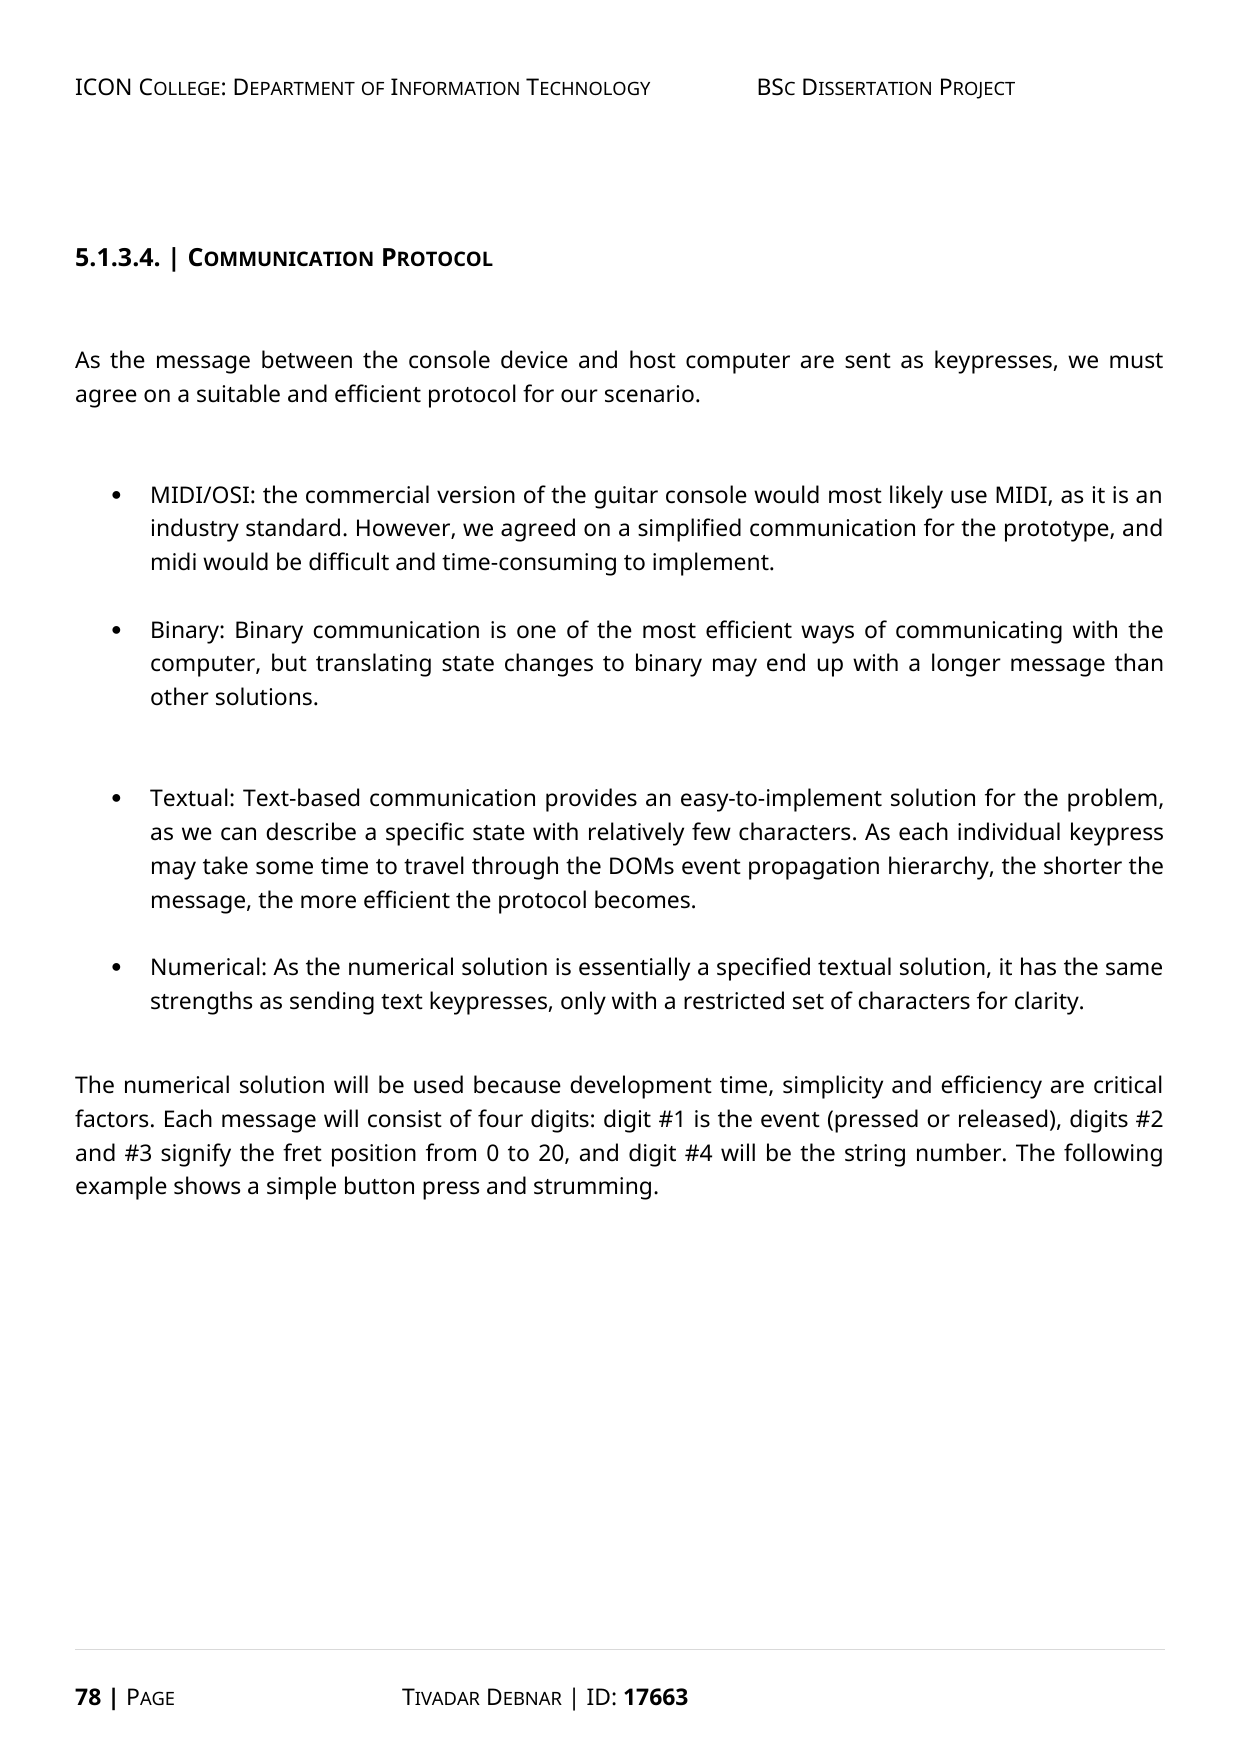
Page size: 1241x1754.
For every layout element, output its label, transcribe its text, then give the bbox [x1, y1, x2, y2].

text The numerical solution will be used because development time, simplicity and efficiency are critical factors. Each message will consist of four digits: digit #1 is the event (pressed or released), digits #2 and #3 signify the fret position from 0 to 20, and digit #4 will be the string number. The following example shows a simple button press and strumming. [75, 1069, 1165, 1201]
list MIDI/OSI: the commercial version of the guitar console would most likely use MIDI, as it is an industry standard. However, we agreed on a simplified communication for the prototype, and midi would be difficult and time-consuming to implement. [112, 478, 1165, 577]
text As the message between the console device and host computer are sent as keypresses, we must agree on a suitable and efficient protocol for our scenario. [75, 344, 1165, 409]
subtitle 5.1.3.4. | Communication Protocol [75, 240, 1165, 274]
list Numerical: As the numerical solution is essentially a specified textual solution, it has the same strengths as sending text keypresses, only with a restricted set of characters for clarity. [112, 951, 1165, 1016]
list Binary: Binary communication is one of the most efficient ways of communicating with the computer, but translating state changes to binary may end up with a longer message than other solutions. [112, 613, 1165, 712]
list Textual: Text-based communication provides an easy-to-implement solution for the problem, as we can describe a specific state with relatively few characters. As each individual keypress may take some time to travel through the DOMs event propagation hierarchy, the shorter the message, the more efficient the protocol becomes. [112, 782, 1165, 915]
